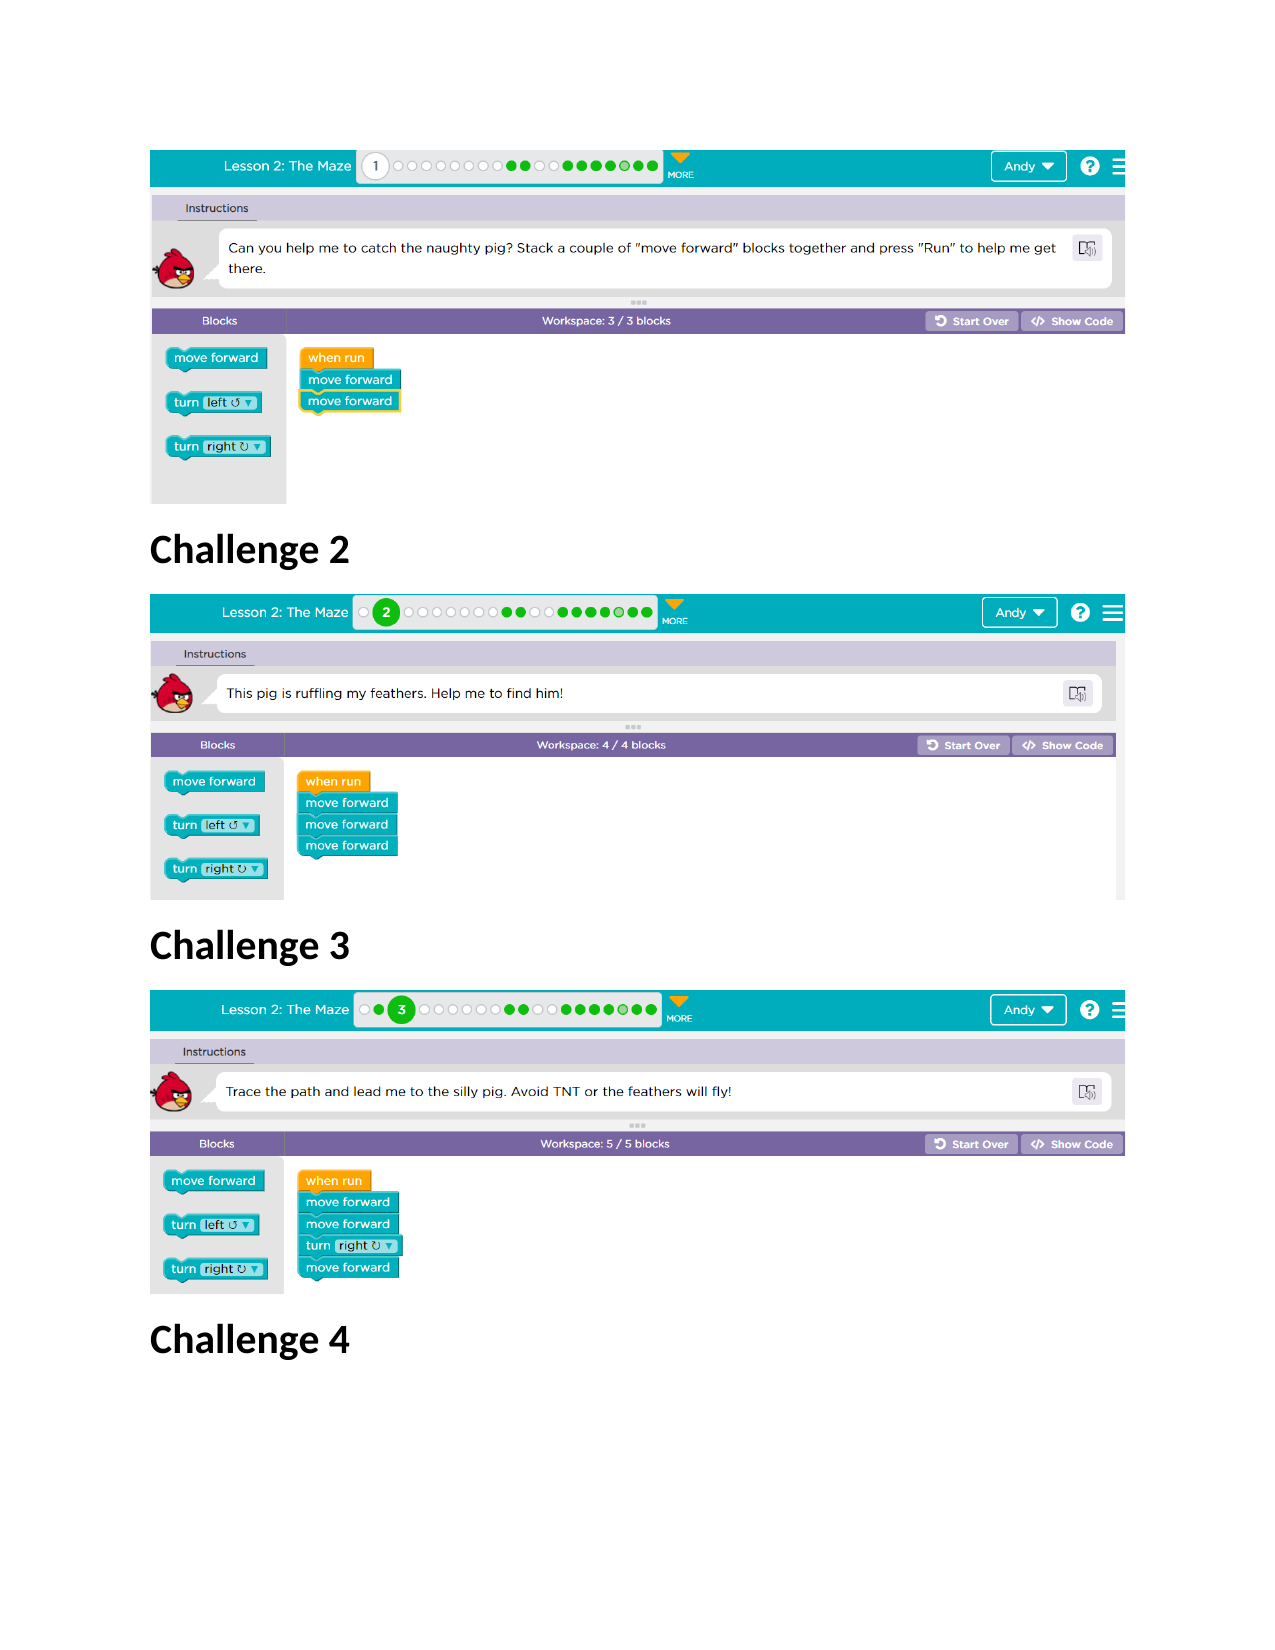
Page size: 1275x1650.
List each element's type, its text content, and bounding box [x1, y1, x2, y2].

picture [150, 990, 1125, 1294]
picture [150, 594, 1125, 900]
picture [150, 150, 1125, 504]
text Challenge 4 [150, 1313, 1125, 1364]
text Challenge 3 [150, 919, 1125, 969]
text Challenge 2 [150, 523, 1125, 574]
